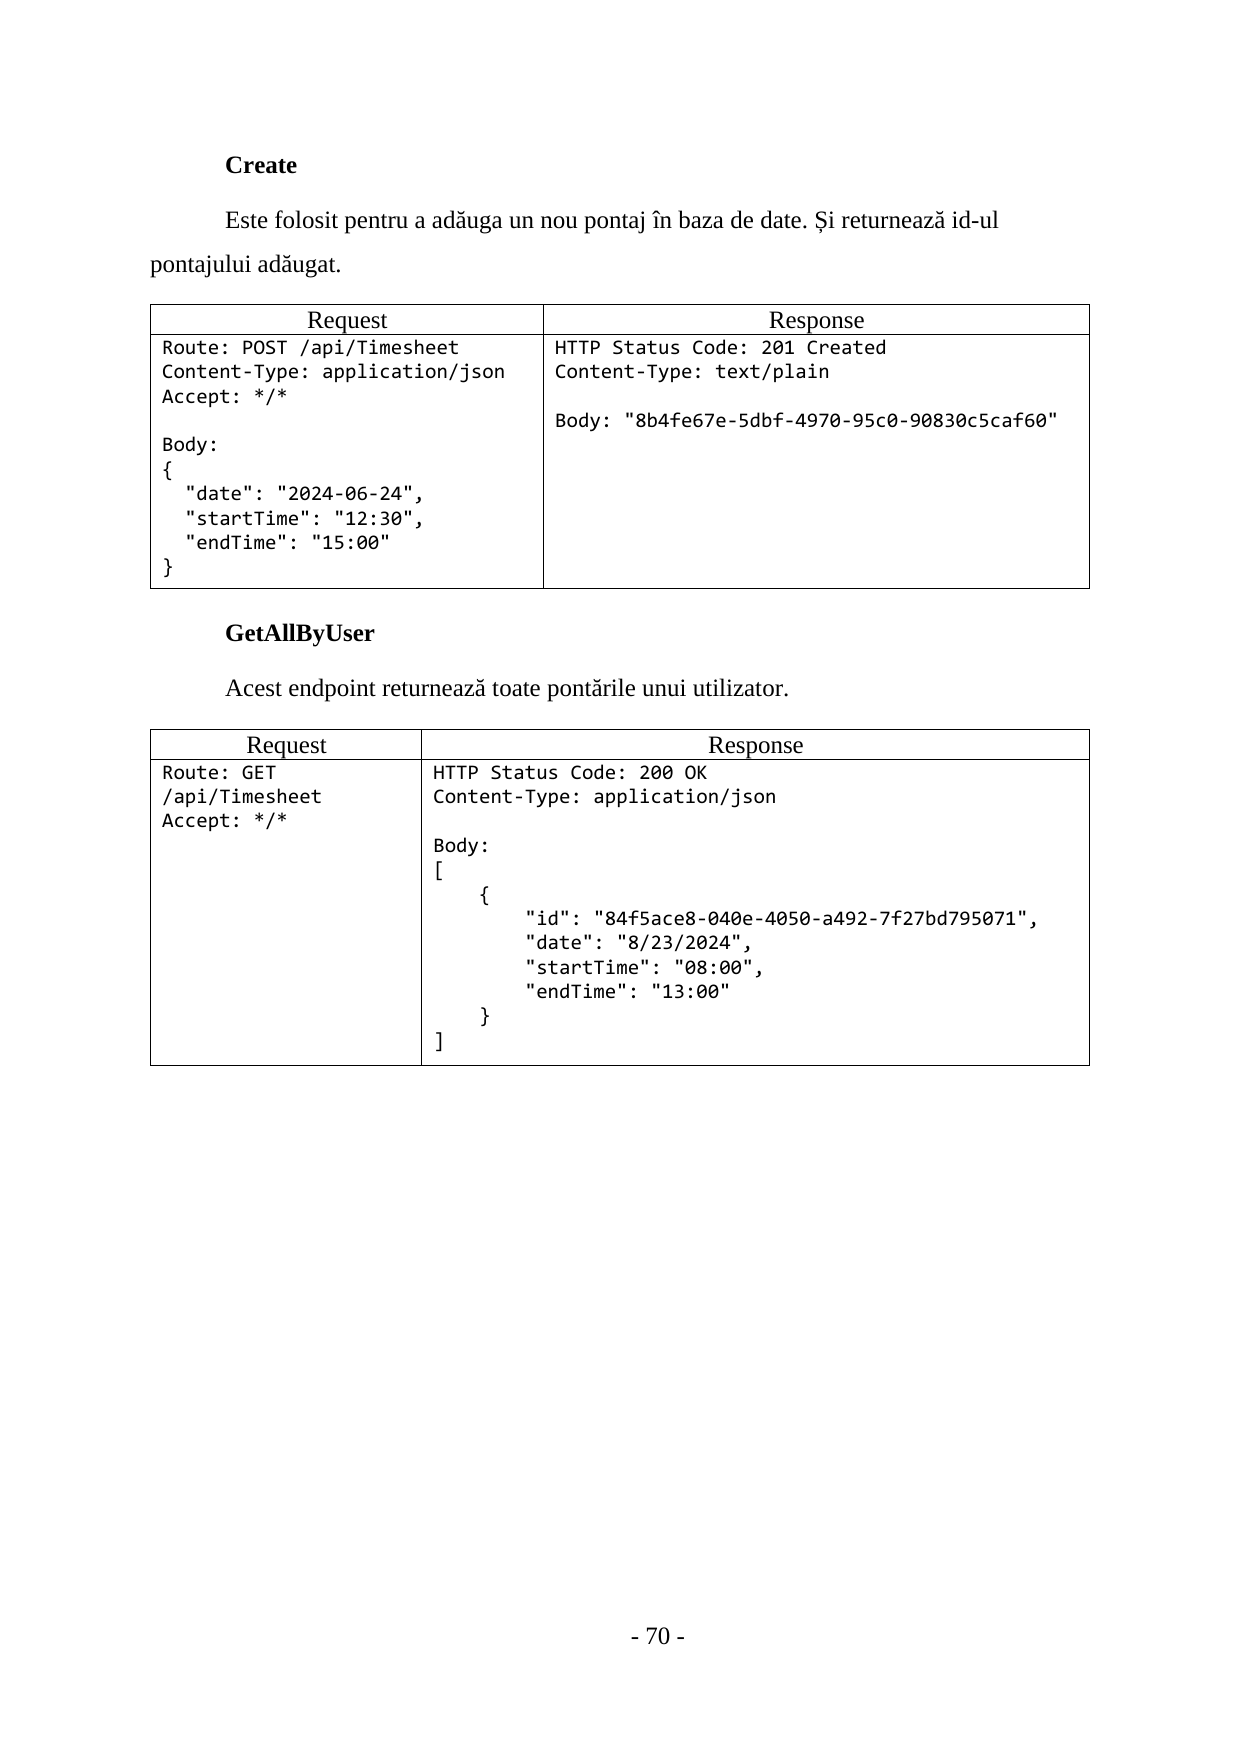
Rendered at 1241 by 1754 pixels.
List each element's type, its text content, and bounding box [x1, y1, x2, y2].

text Acest endpoint returnează toate pontările unui utilizator. [150, 673, 1090, 702]
text GetAllByUser [150, 618, 1090, 647]
text Este folosit pentru a adăuga un nou pontaj în baza de date. Și returnează id-ul pontajului adăugat. [150, 206, 1090, 277]
table_cell Route: POST /api/Timesheet Content-Type: application/json Accept: */* Body: { "date": "2024-06-24", "startTime": "12:30", "endTime": "15:00" } [151, 335, 543, 588]
table_header Request [151, 730, 421, 759]
table_cell HTTP Status Code: 200 OK Content-Type: application/json Body: [ { "id": "84f5ace8-040e-4050-a492-7f27bd795071", "date": "8/23/2024", "startTime": "08:00", "endTime": "13:00" } ] [422, 760, 1089, 1065]
table_header Response [544, 305, 1089, 334]
text Create [150, 150, 1090, 179]
table_cell Route: GET /api/Timesheet Accept: */* [151, 760, 421, 1065]
table_header Request [151, 305, 543, 334]
table_cell HTTP Status Code: 201 Created Content-Type: text/plain Body: "8b4fe67e-5dbf-4970-95c0-90830c5caf60" [544, 335, 1089, 588]
table_header Response [422, 730, 1089, 759]
